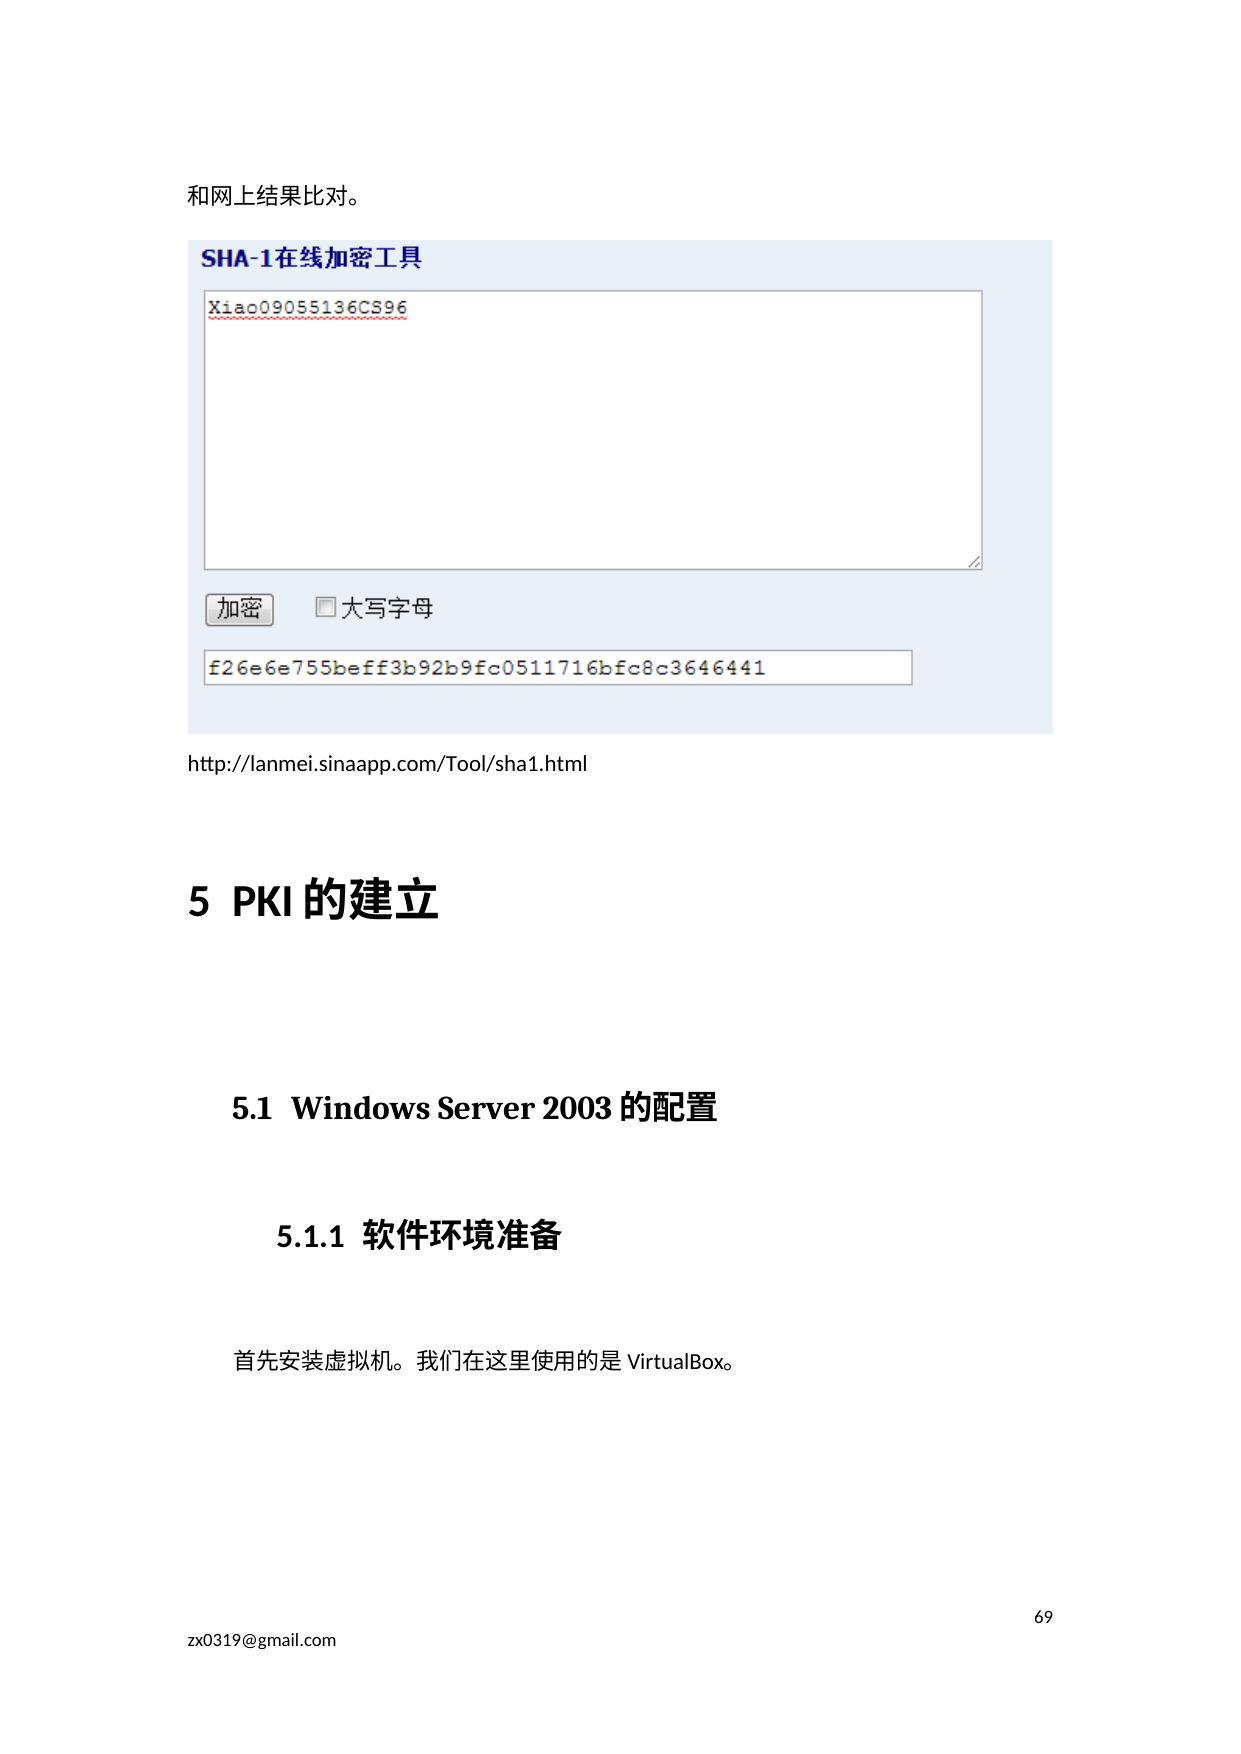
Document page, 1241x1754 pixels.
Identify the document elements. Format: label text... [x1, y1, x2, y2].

subtitle PKI的建立 [187, 847, 1053, 945]
subtitle 软件环境准备 [276, 1200, 1053, 1265]
text 和网上结果比对。 [187, 162, 1053, 227]
text http://lanmei.sinaapp.com/Tool/sha1.html [187, 747, 1053, 779]
subtitle Windows Server 2003的配置 [232, 1073, 1053, 1138]
picture [187, 240, 1053, 734]
text 首先安装虚拟机。我们在这里使用的是VirtualBox。 [187, 1327, 1053, 1392]
